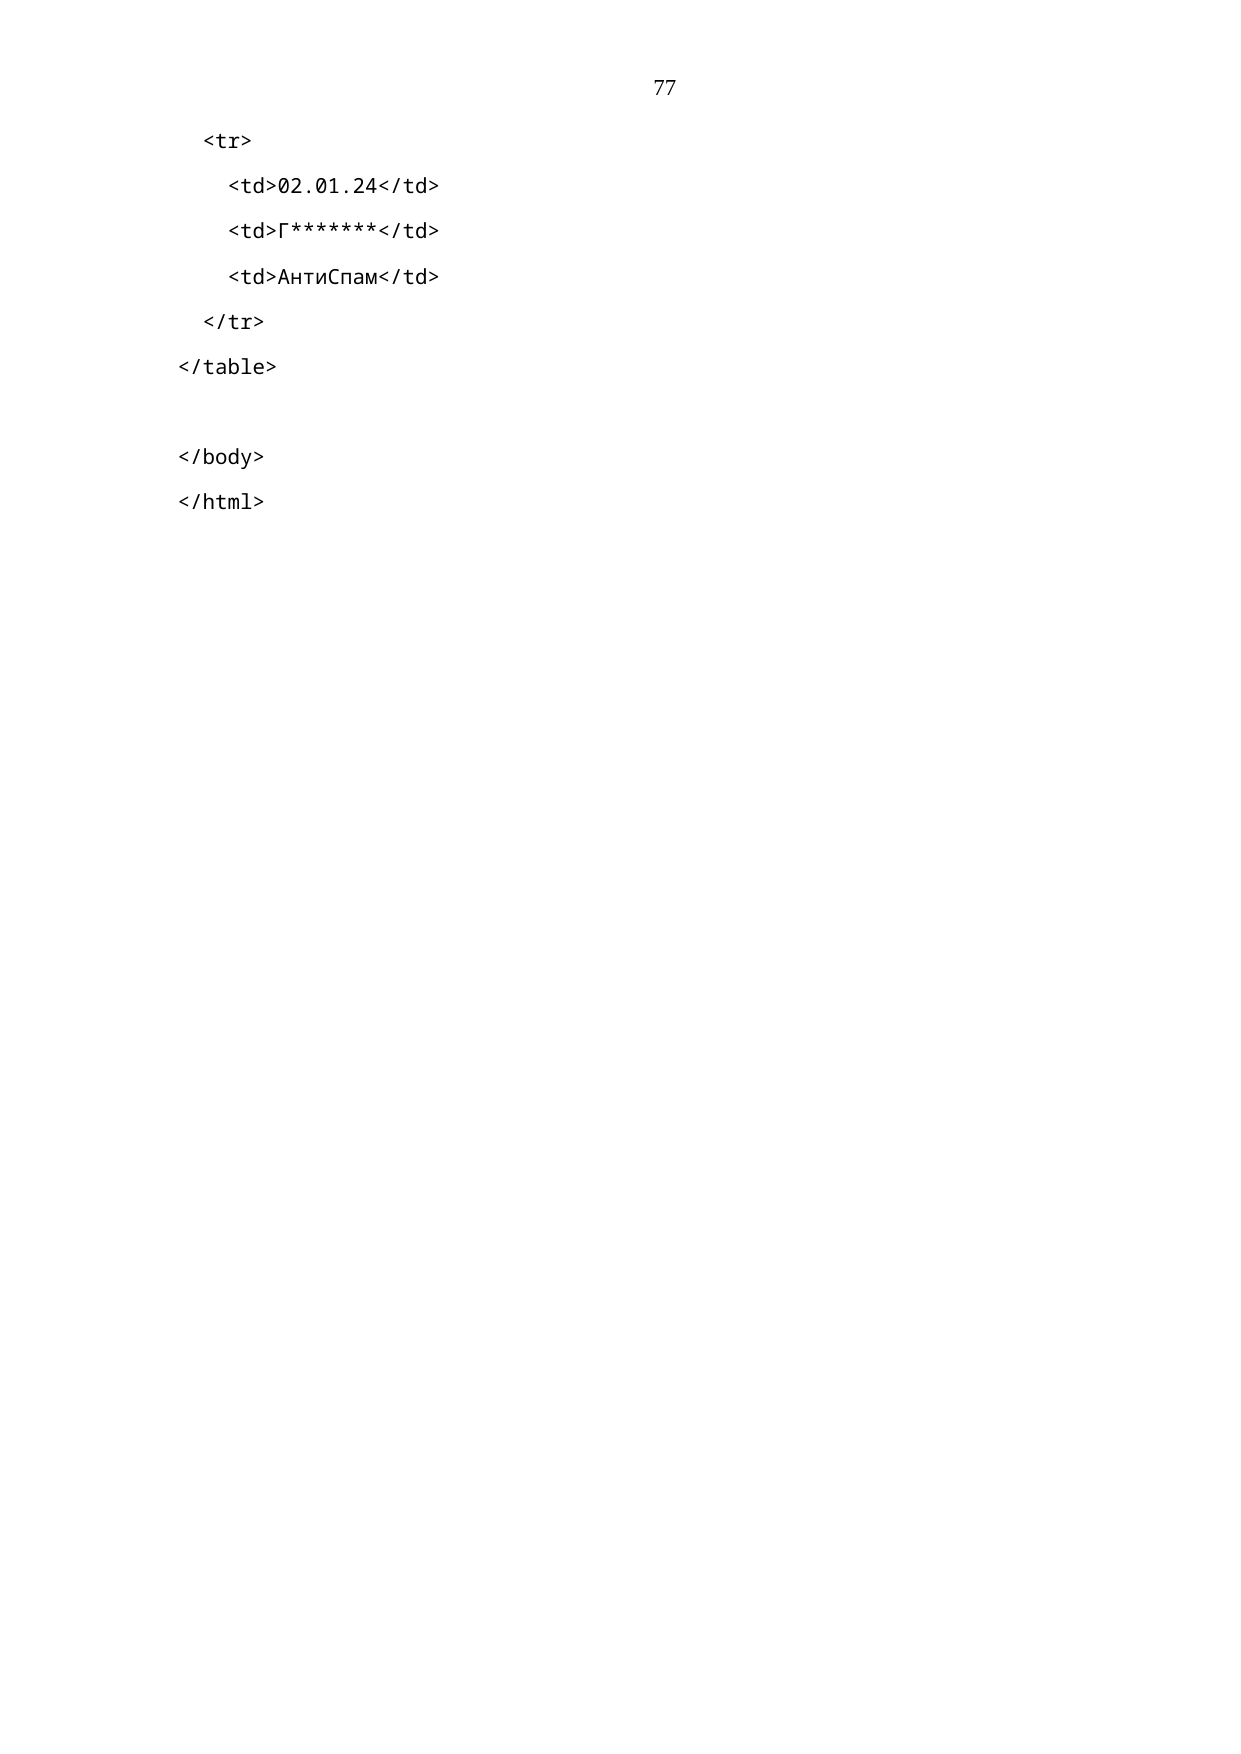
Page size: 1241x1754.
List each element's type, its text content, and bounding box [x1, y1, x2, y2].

text </body> [177, 442, 1152, 471]
text <td>АнтиСпам</td> [177, 262, 1152, 290]
text </html> [177, 487, 1152, 516]
text <td>02.01.24</td> [177, 172, 1152, 200]
text <td>Г*******</td> [177, 217, 1152, 245]
text </tr> [177, 307, 1152, 335]
text </table> [177, 352, 1152, 380]
text <tr> [177, 126, 1152, 155]
